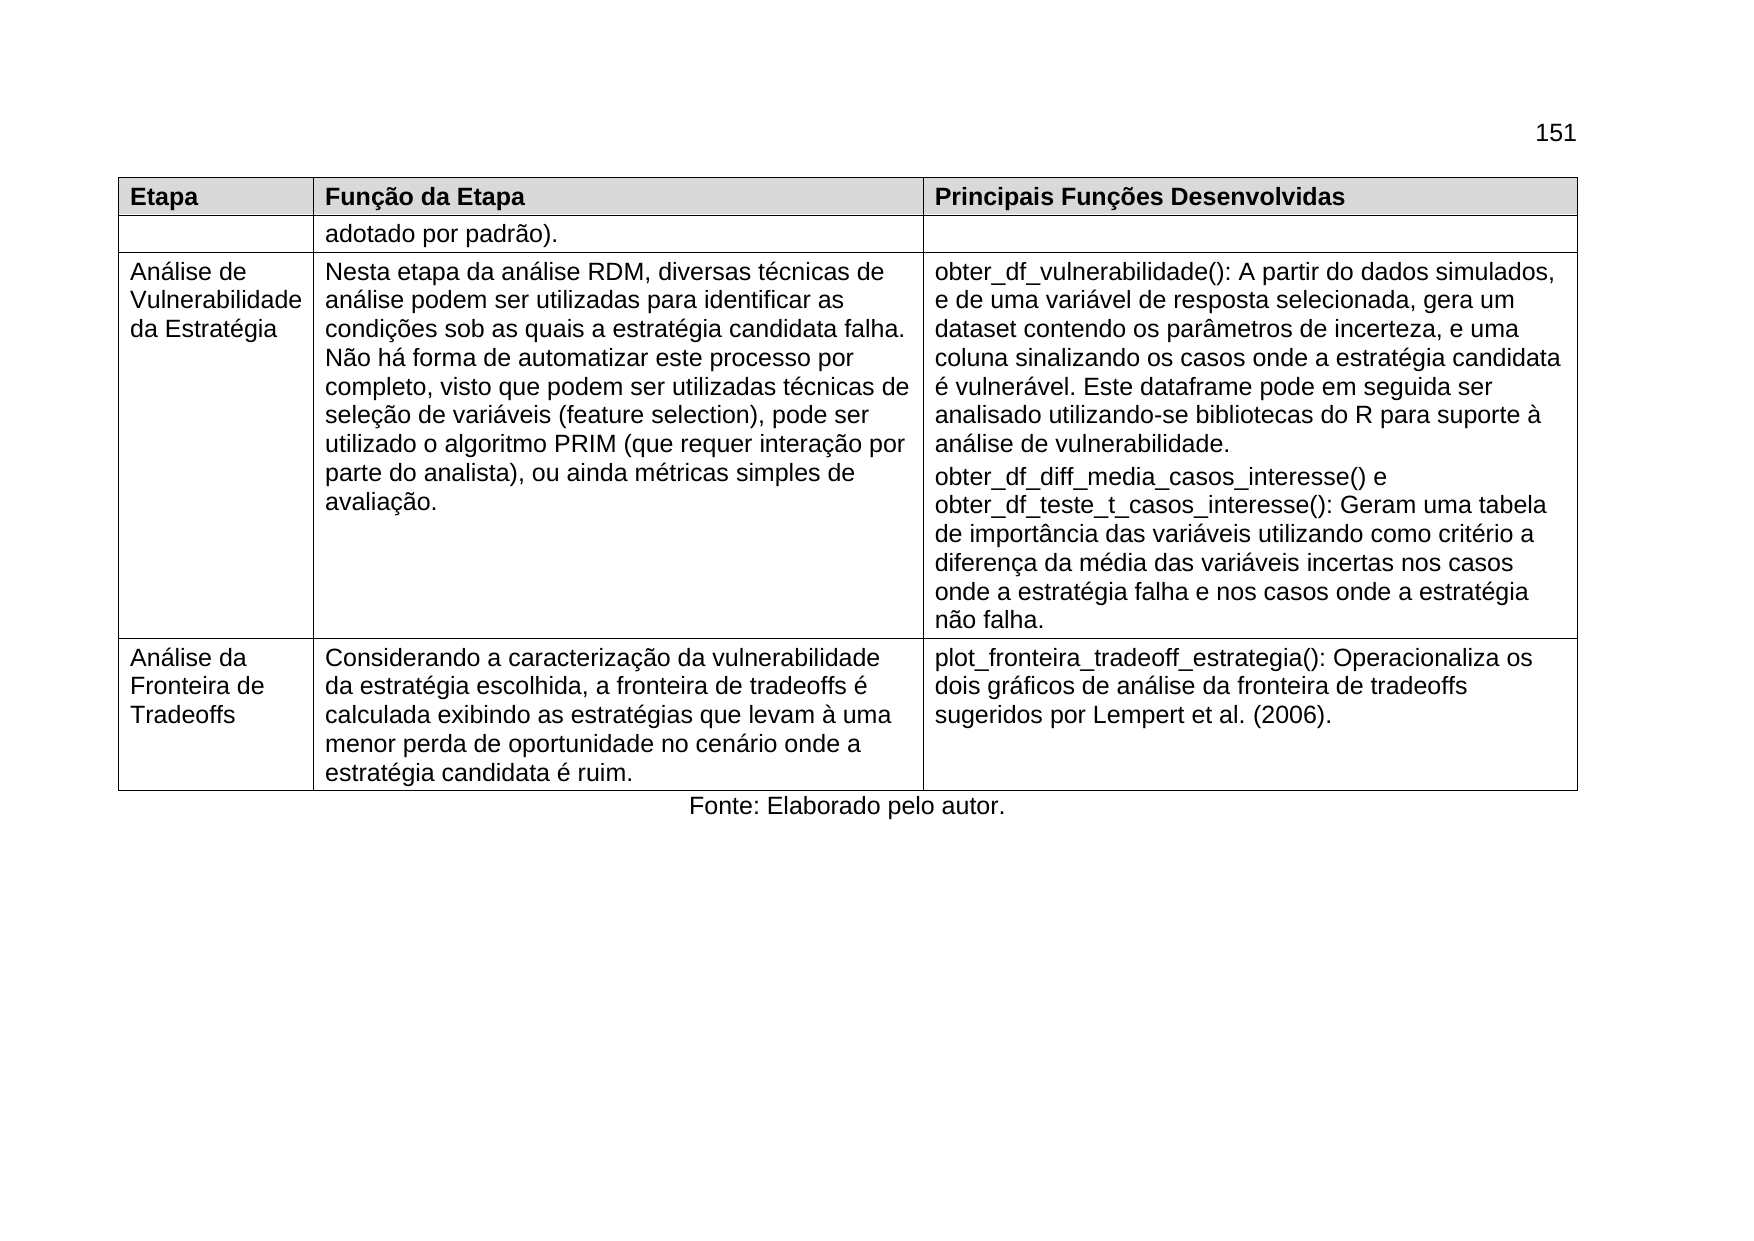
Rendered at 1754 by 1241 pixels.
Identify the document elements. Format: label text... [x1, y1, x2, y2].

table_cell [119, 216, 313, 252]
text Fonte: Elaborado pelo autor. [118, 791, 1577, 820]
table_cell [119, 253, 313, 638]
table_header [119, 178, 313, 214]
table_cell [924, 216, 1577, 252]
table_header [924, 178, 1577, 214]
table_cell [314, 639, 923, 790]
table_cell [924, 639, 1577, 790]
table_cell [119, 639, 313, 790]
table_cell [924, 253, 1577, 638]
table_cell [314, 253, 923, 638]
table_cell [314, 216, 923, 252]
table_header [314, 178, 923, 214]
